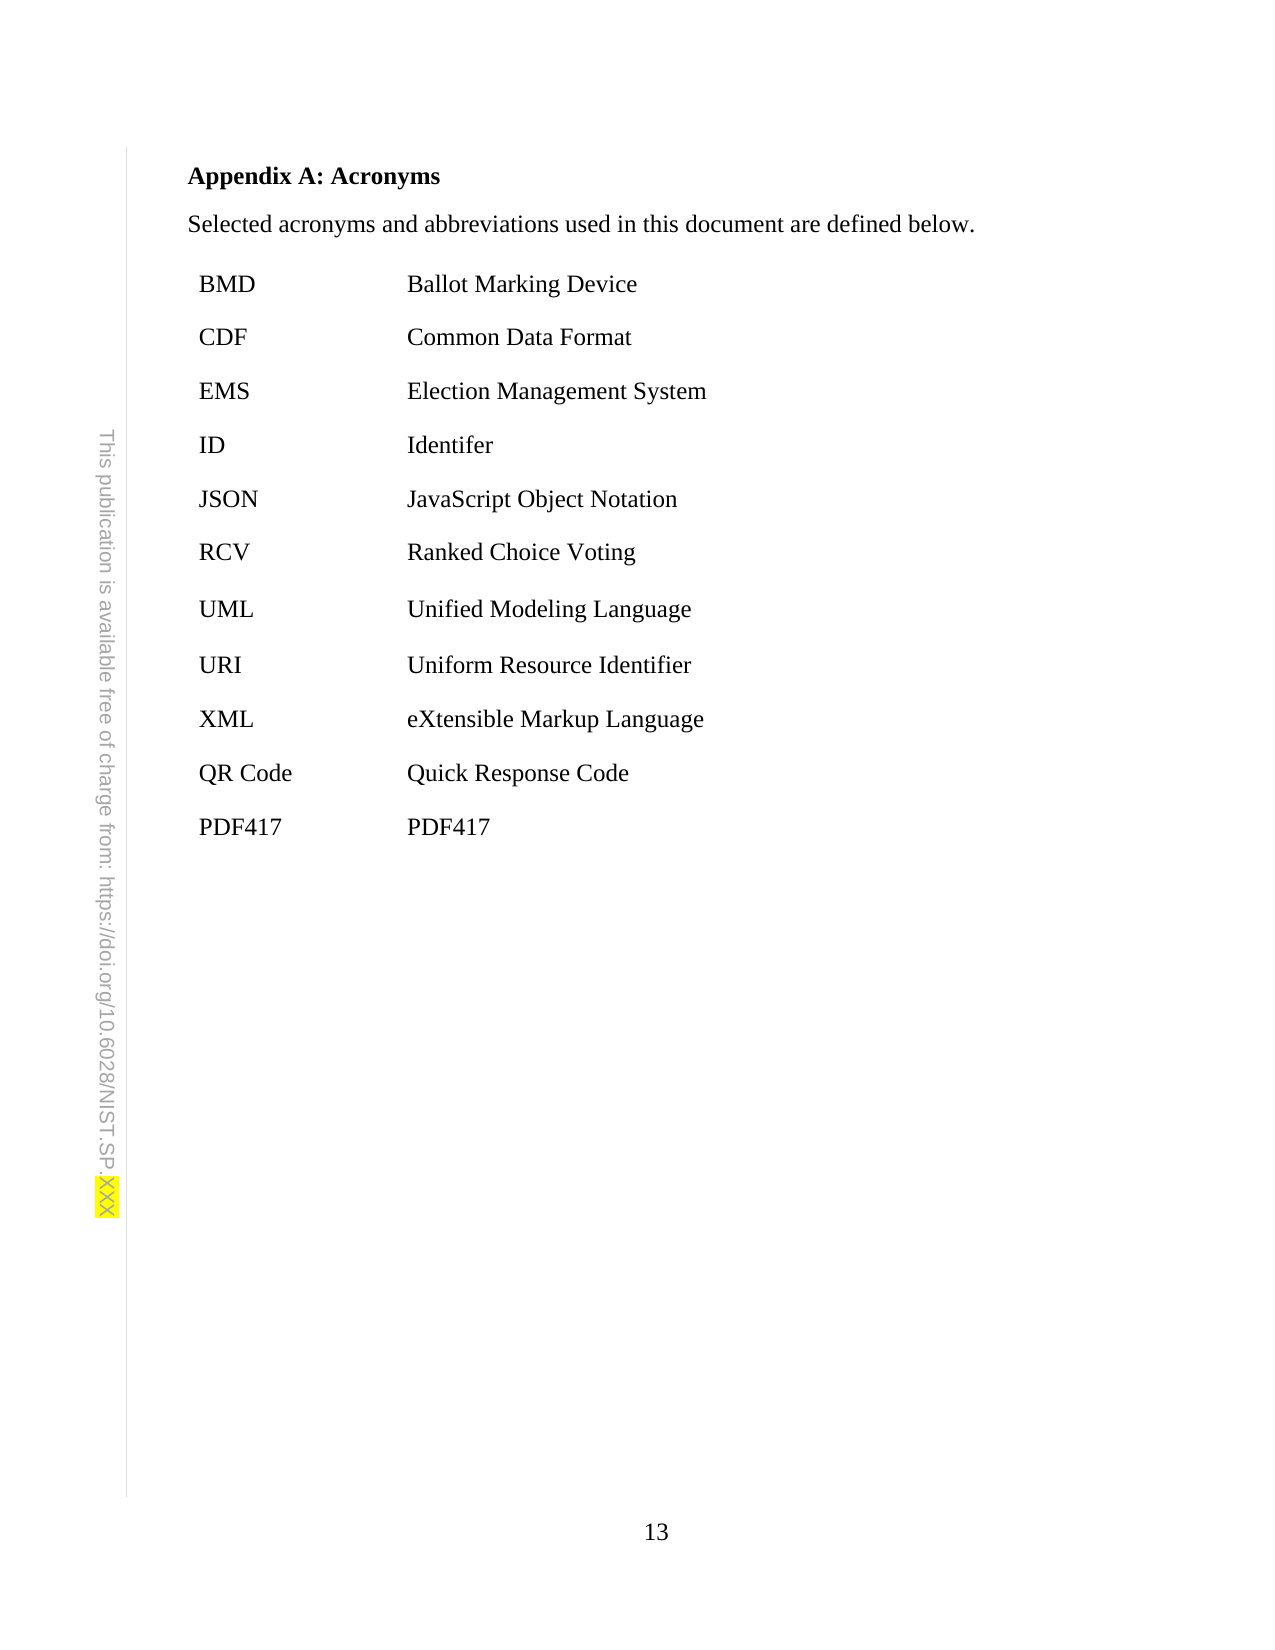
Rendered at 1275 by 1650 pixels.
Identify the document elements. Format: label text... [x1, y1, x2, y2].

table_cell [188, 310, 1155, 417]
text Selected acronyms and abbreviations used in this document are defined below. [187, 209, 1125, 237]
subtitle Appendix A: Acronyms [187, 161, 1125, 190]
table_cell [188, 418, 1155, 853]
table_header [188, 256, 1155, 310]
